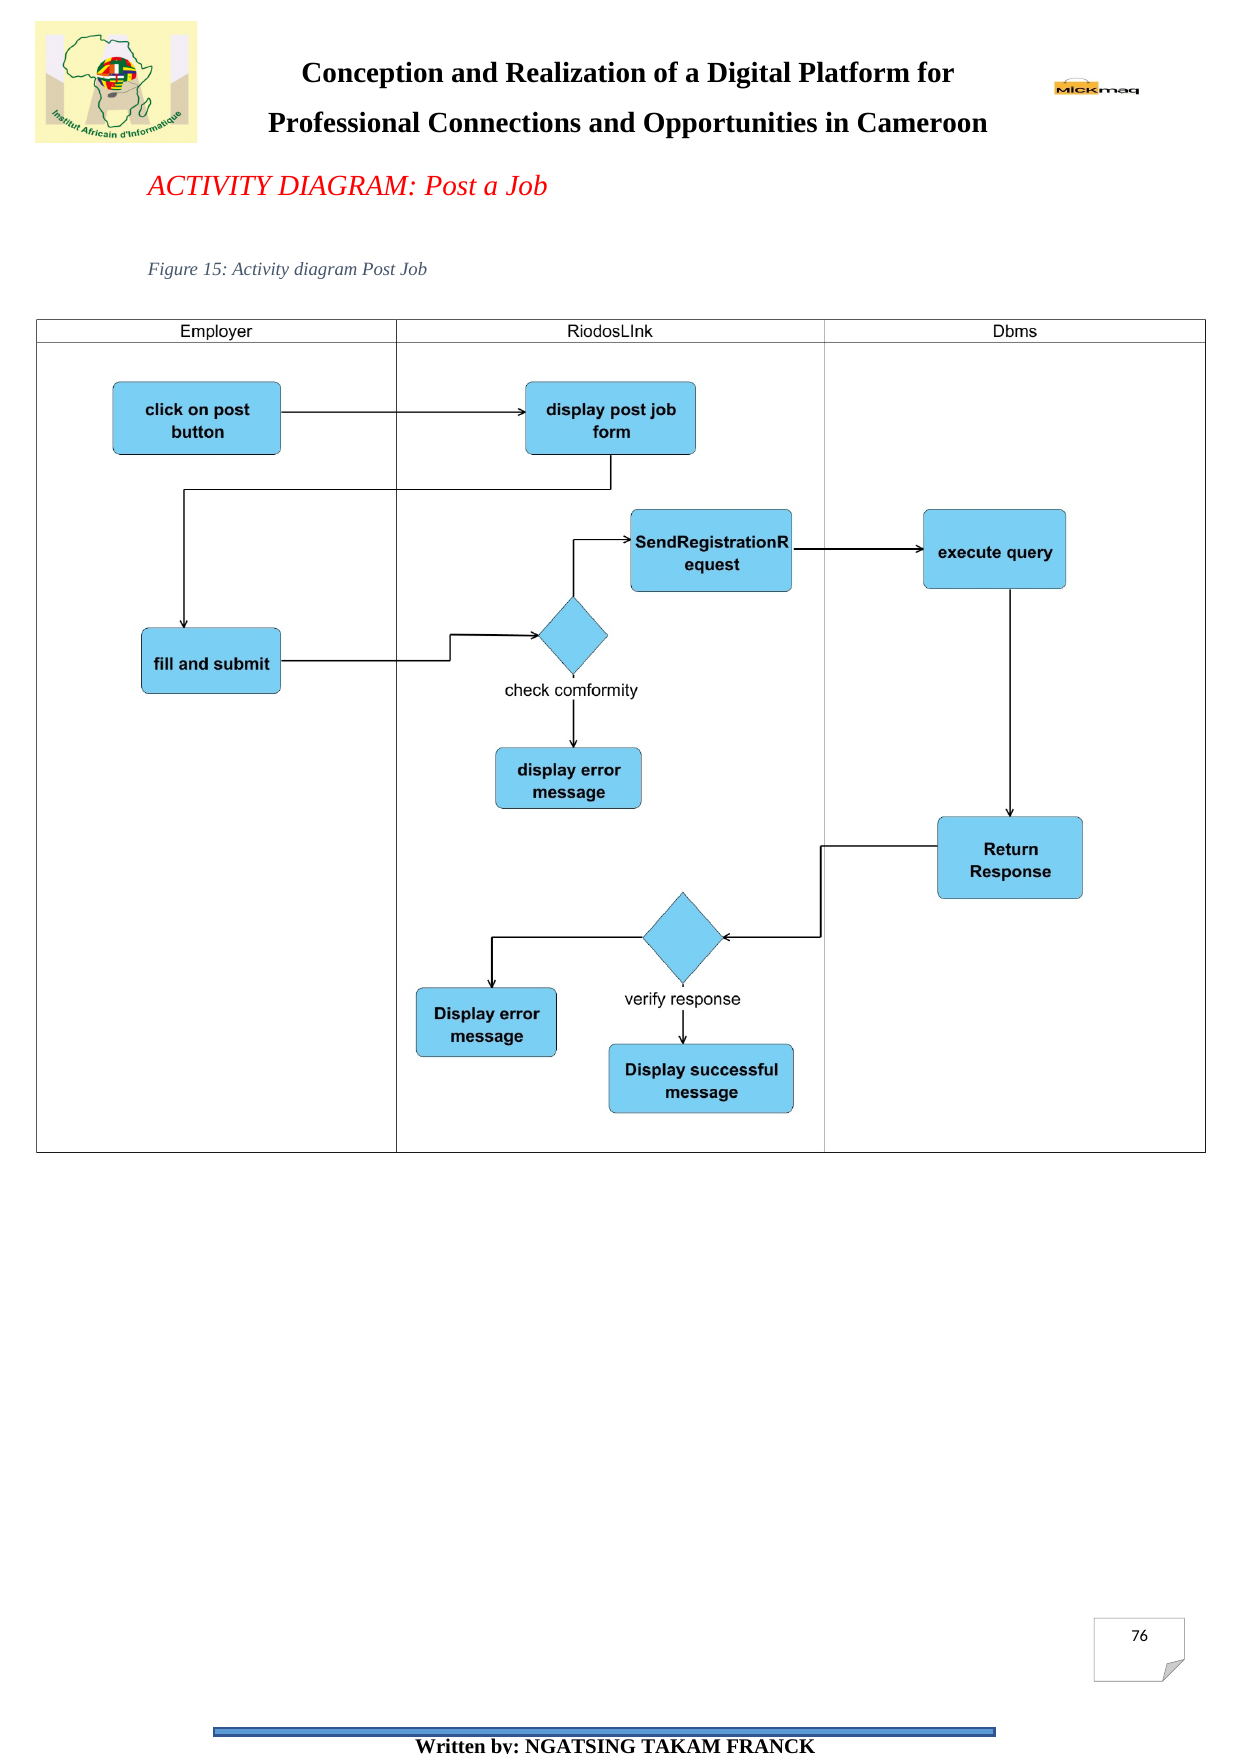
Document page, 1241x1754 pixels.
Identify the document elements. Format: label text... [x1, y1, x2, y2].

picture [35, 318, 1207, 1154]
picture [35, 21, 198, 143]
picture [1047, 73, 1143, 103]
subtitle ACTIVITY DIAGRAM: Post a Job [148, 148, 1093, 201]
